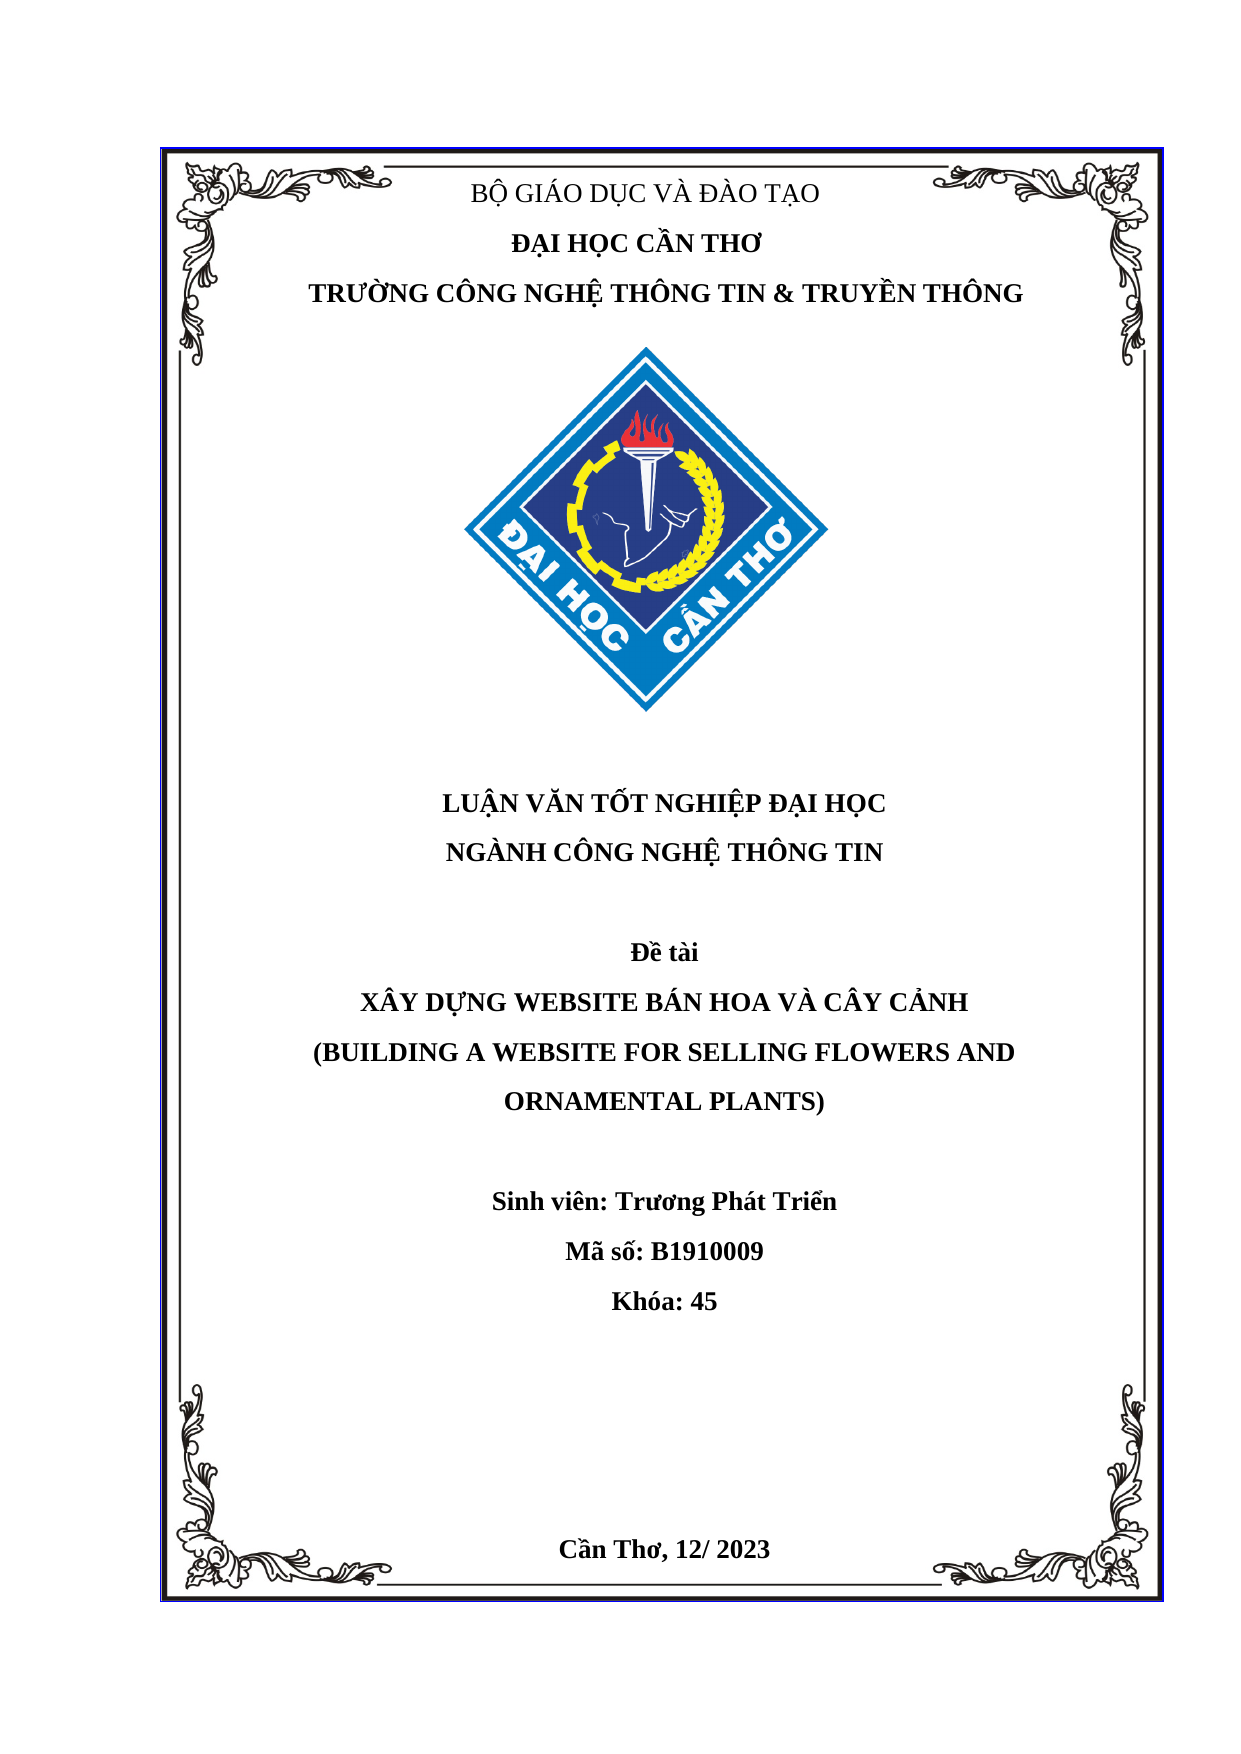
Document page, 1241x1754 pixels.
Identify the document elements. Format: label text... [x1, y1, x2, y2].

text ORNAMENTAL PLANTS) [207, 1086, 1122, 1117]
text (BUILDING A WEBSITE FOR SELLING FLOWERS AND [207, 1036, 1122, 1067]
text LUẬN VĂN TỐT NGHIỆP ĐẠI HỌC [207, 787, 1122, 818]
text NGÀNH CÔNG NGHỆ THÔNG TIN [207, 837, 1122, 868]
text Cần Thơ, 12/ 2023 [207, 1534, 1122, 1565]
text Đề tài [207, 936, 1122, 967]
text Sinh viên: Trương Phát Triển [207, 1185, 1122, 1216]
text ĐẠI HỌC CẦN THƠ [207, 227, 1122, 258]
text Khóa: 45 [207, 1285, 1122, 1316]
text XÂY DỰNG WEBSITE BÁN HOA VÀ CÂY CẢNH [207, 986, 1122, 1017]
text Mã số: B1910009 [207, 1235, 1122, 1266]
text TRƯỜNG CÔNG NGHỆ THÔNG TIN & TRUYỀN THÔNG [207, 277, 1122, 308]
picture [161, 149, 1162, 1601]
text BỘ GIÁO DỤC VÀ ĐÀO TẠO [207, 177, 1122, 208]
